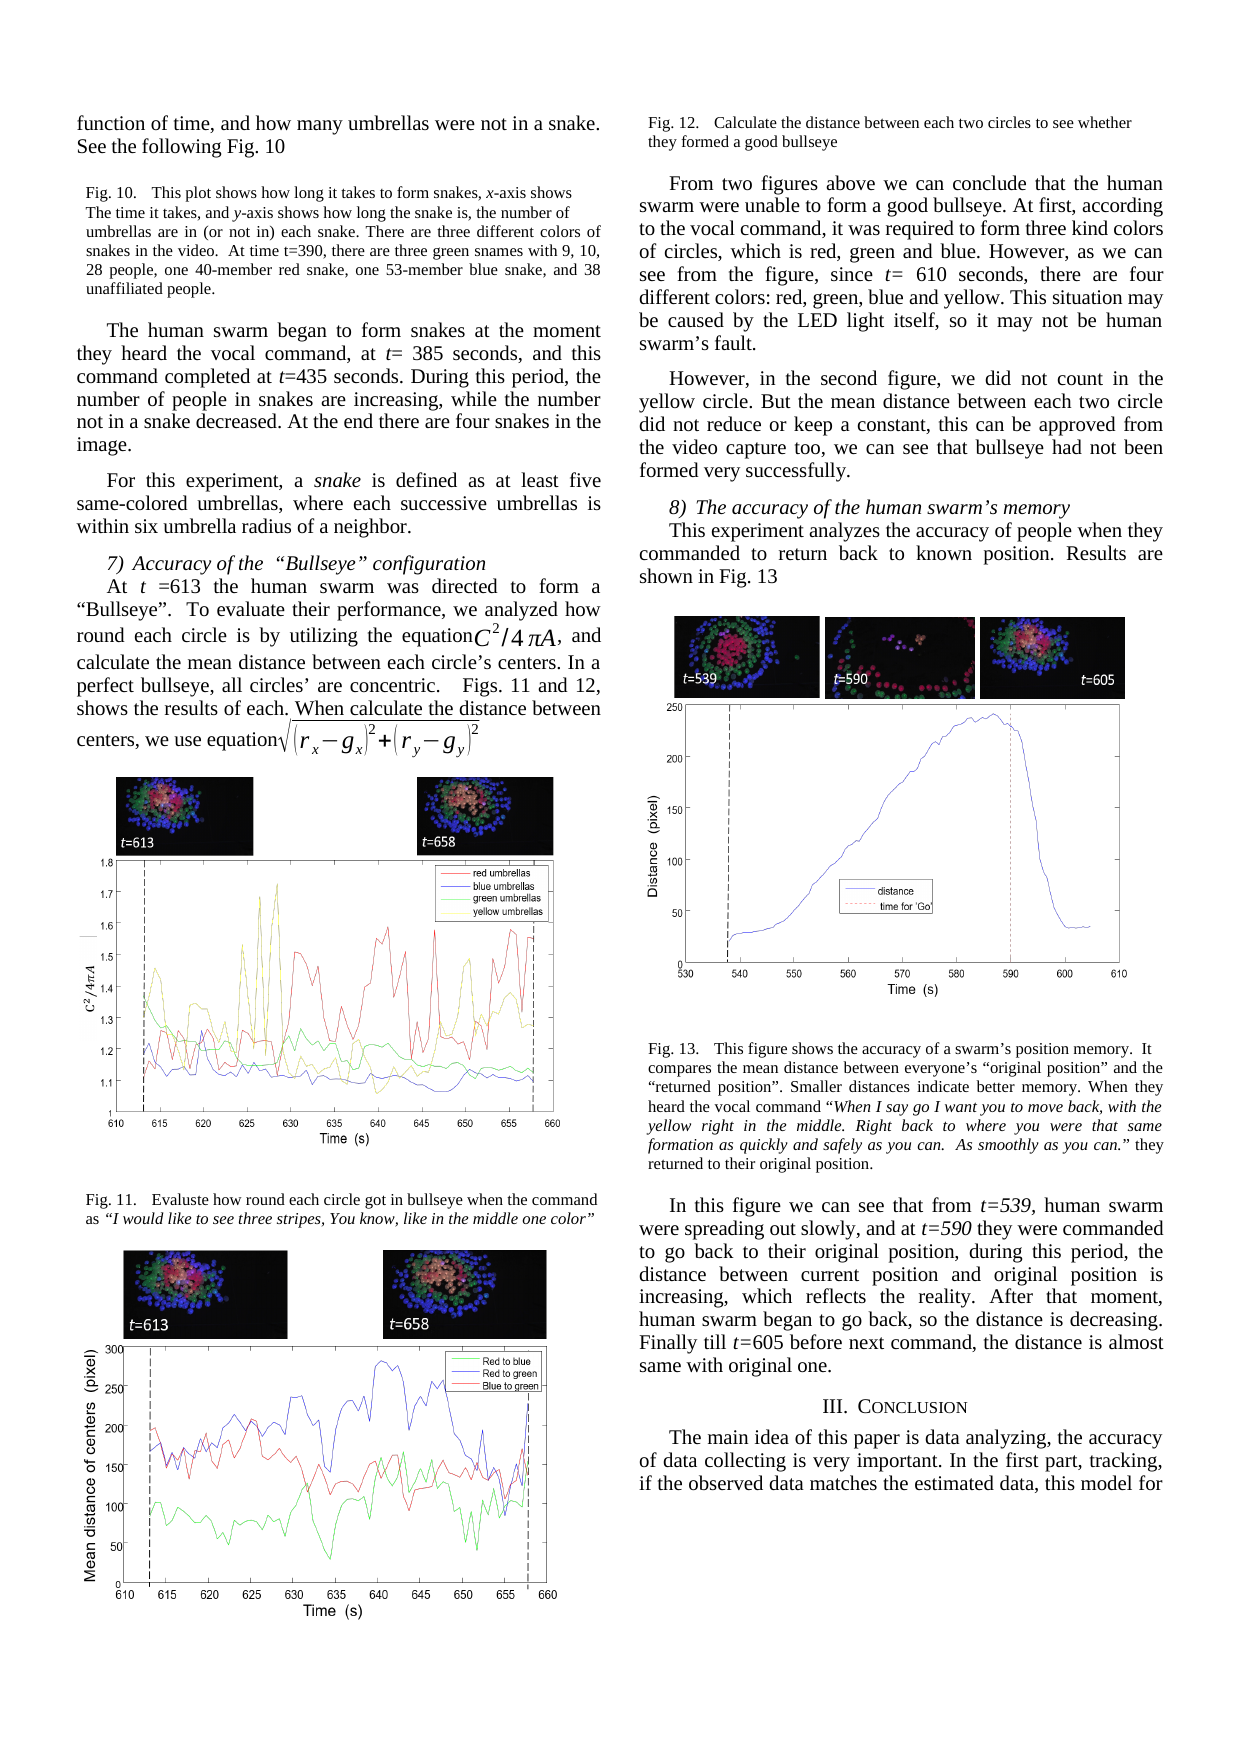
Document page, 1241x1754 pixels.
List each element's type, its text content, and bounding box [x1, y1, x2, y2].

list they formed a good bullseye [648, 132, 1164, 151]
subtitle The accuracy of the human swarm’s memory [639, 494, 1164, 519]
text Calculate the distance between each two circles to see whether [648, 112, 1164, 132]
picture [640, 616, 1133, 999]
list as “I would like to see three stripes, You know, like in the middle one color” [85, 1209, 601, 1228]
text At t =613 the human swarm was directed to form a “Bullseye”. To evaluate their performance, we analyzed how round each circle is by utilizing the equation, and calculate the mean distance between each circle’s centers. In a perfect bullseye, all circles’ are concentric. Figs. 11 and 12, shows the results of each. When calculate the distance between centers, we use equation [76, 575, 601, 758]
text The human swarm began to form snakes at the moment they heard the vocal command, at t= 385 seconds, and this command completed at t=435 seconds. During this period, the number of people in snakes are increasing, while the number not in a snake decreased. At the end there are four snakes in the image. [76, 319, 601, 456]
subtitle Conclusion [639, 1394, 1164, 1418]
subtitle Accuracy of the “Bullseye” configuration [76, 550, 601, 575]
text From two figures above we can conclude that the human swarm were unable to form a good bullseye. At first, according to the vocal command, it was required to form three kind colors of circles, which is red, green and blue. However, as we can see from the figure, since t= 610 seconds, there are four different colors: red, green, blue and yellow. This situation may be caused by the LED light itself, so it may not be human swarm’s fault. [639, 172, 1164, 355]
list compares the mean distance between everyone’s “original position” and the “returned position”. Smaller distances indicate better memory. When they heard the vocal command “When I say go I want you to move back, with the yellow right in the middle. Right back to where you were that same formation as quickly and safely as you can. As smoothly as you can.” they returned to their original position. [648, 1058, 1164, 1173]
list umbrellas are in (or not in) each snake. There are three different colors of snakes in the video. At time t=390, there are three green snames with 9, 10, 28 people, one 40-member red snake, one 53-member blue snake, and 38 unaffiliated people. [86, 222, 601, 298]
picture [75, 1250, 564, 1622]
text In this figure we can see that from t=539, human swarm were spreading out slowly, and at t=590 they were commanded to go back to their original position, during this period, the distance between current position and original position is increasing, which reflects the reality. After that moment, human swarm began to go back, so the distance is decreasing. Finally till t=605 before next command, the distance is almost same with original one. [639, 1194, 1164, 1377]
text For this experiment, a snake is defined as at least five same-colored umbrellas, where each successive umbrellas is within six umbrella radius of a neighbor. [76, 469, 601, 538]
text However, in the second figure, we did not count in the yellow circle. But the mean distance between each two circle did not reduce or keep a constant, this can be approved from the video capture too, we can see that bullseye had not been formed very successfully. [639, 367, 1164, 482]
picture [79, 777, 568, 1149]
text This plot shows how long it takes to form snakes, x-axis shows [85, 183, 601, 202]
text This experiment analyzes the accuracy of people when they commanded to return back to known position. Results are shown in Fig. 13 [639, 519, 1164, 588]
list The time it takes, and y-axis shows how long the snake is, the number of [85, 202, 601, 222]
text The human swarm was told to form a “Snake”, which means they were divided into three different groups based on their color, asked to connect with their neighbors, and move, just like a snake. To evaluate whether the “snake” is good or not, we plotted the number of umbrellas are in the snakes as a function of time, and how many umbrellas were not in a snake. See the following Fig. 10 [76, 112, 601, 158]
